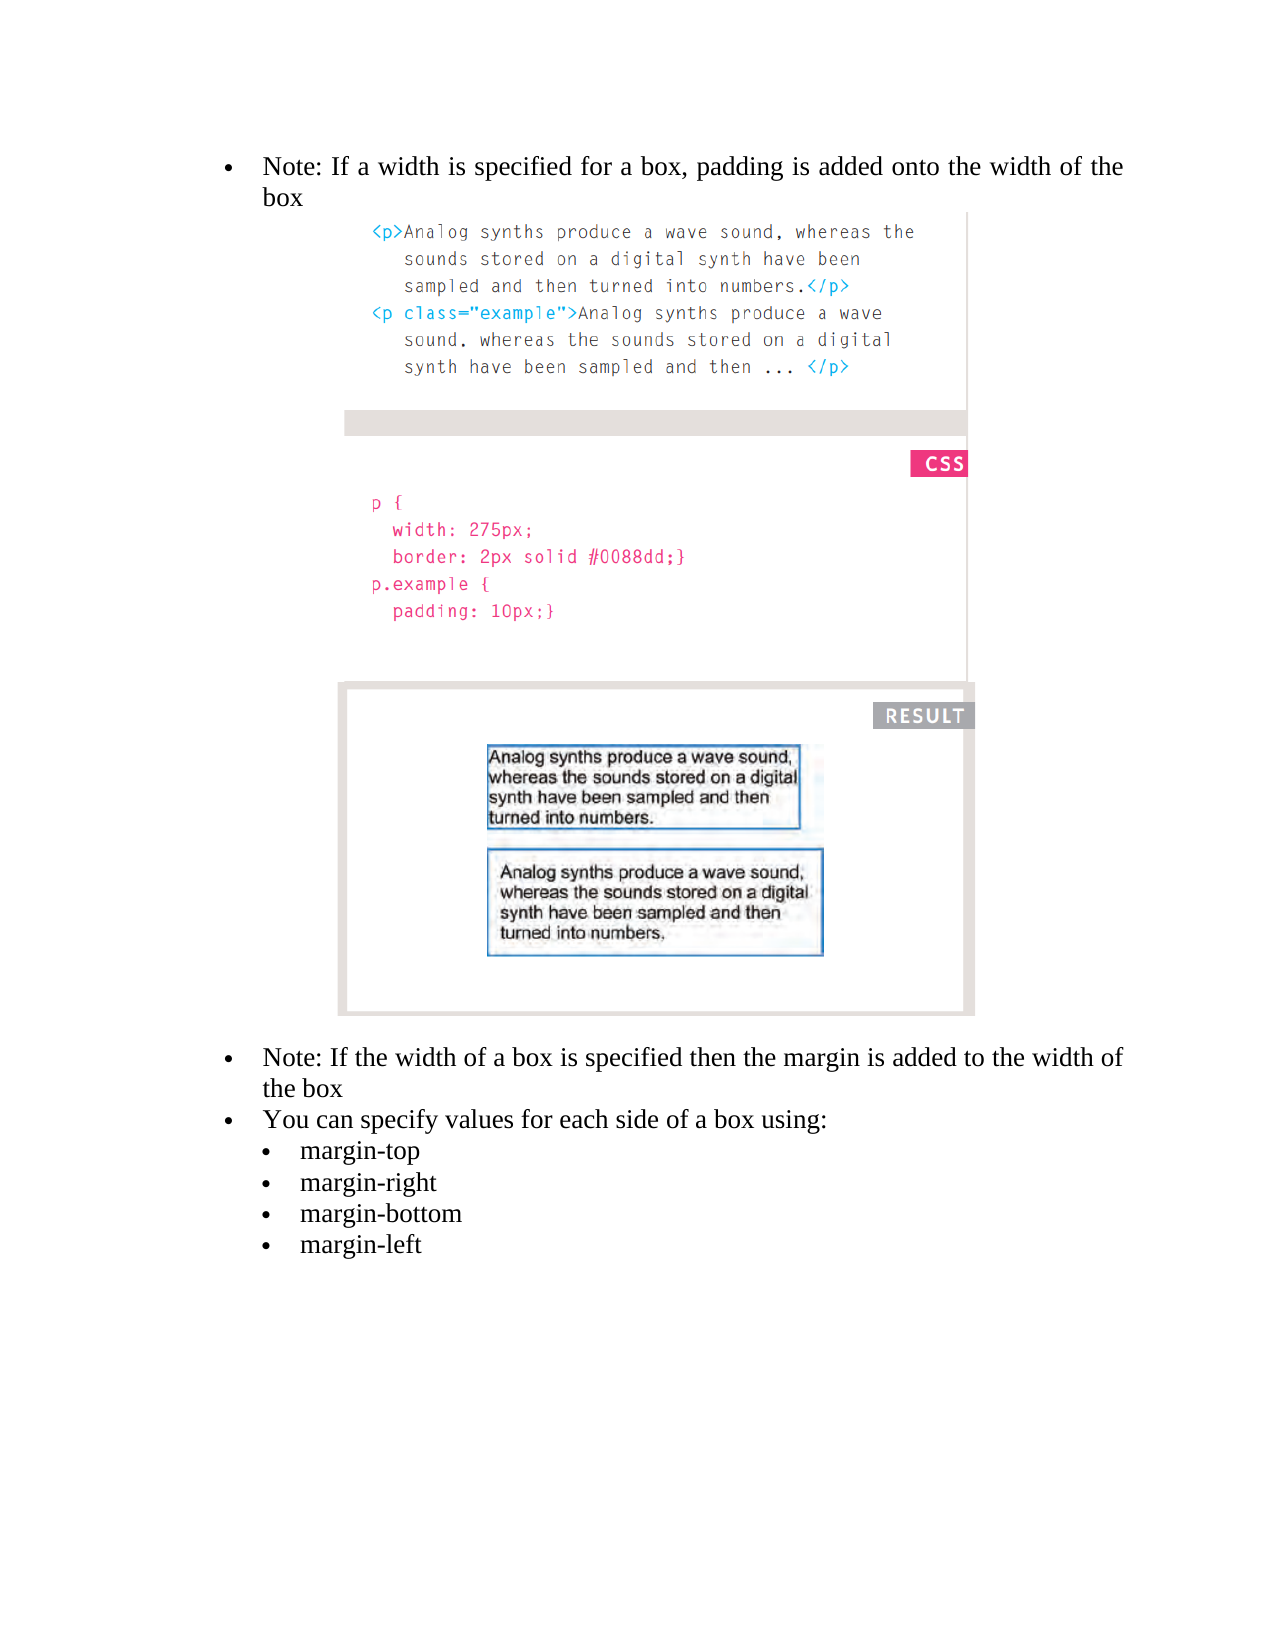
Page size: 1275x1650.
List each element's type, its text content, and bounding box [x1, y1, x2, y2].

list margin-left [262, 1228, 1125, 1259]
list margin-bottom [262, 1197, 1125, 1228]
list Note: If a width is specified for a box, padding is added onto the width of the box [225, 150, 1125, 212]
picture [337, 212, 976, 1016]
list You can specify values for each side of a box using: [225, 1103, 1125, 1134]
list Note: If the width of a box is specified then the margin is added to the width of the box [225, 1041, 1125, 1103]
list margin-right [262, 1166, 1125, 1197]
list margin-top [262, 1134, 1125, 1166]
